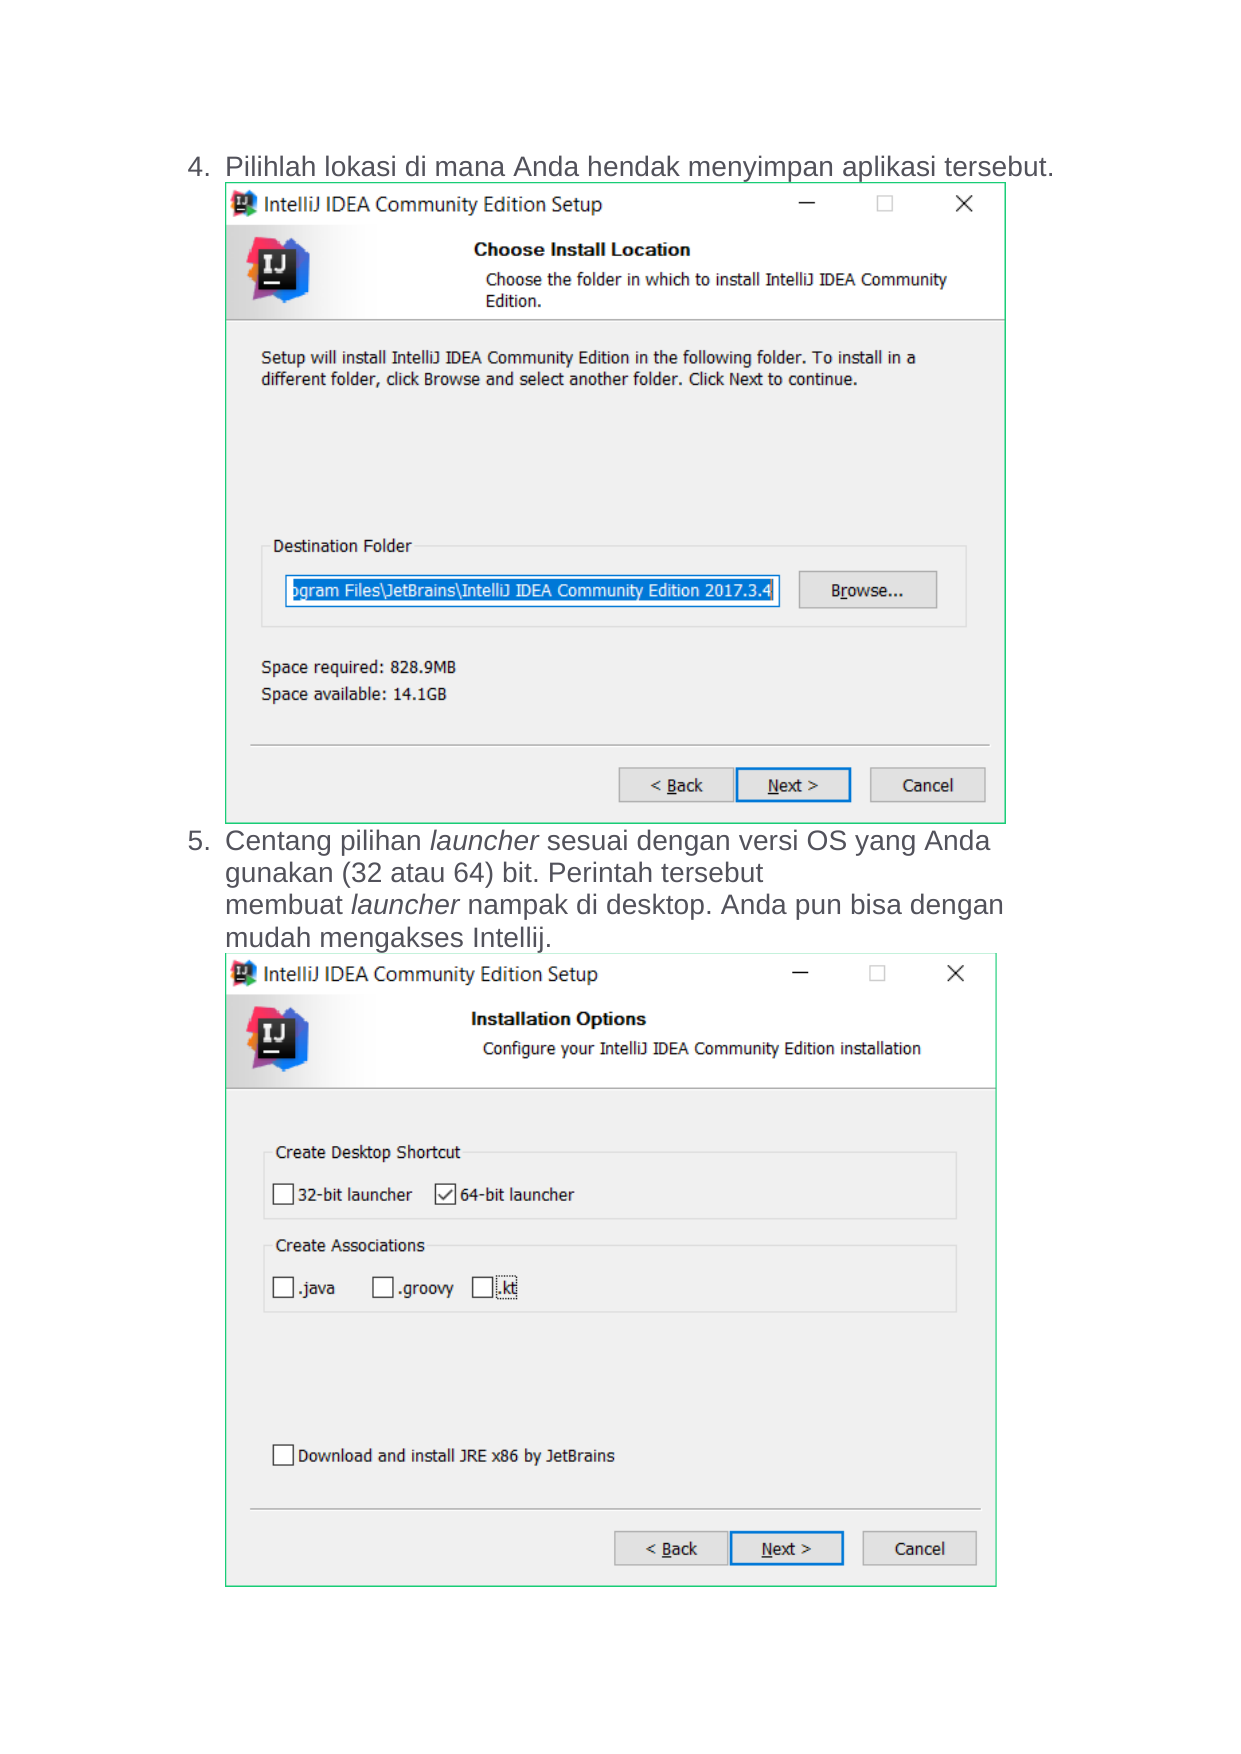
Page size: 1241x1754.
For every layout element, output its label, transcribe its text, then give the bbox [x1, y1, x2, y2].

picture [225, 953, 997, 1587]
picture [225, 182, 1006, 824]
